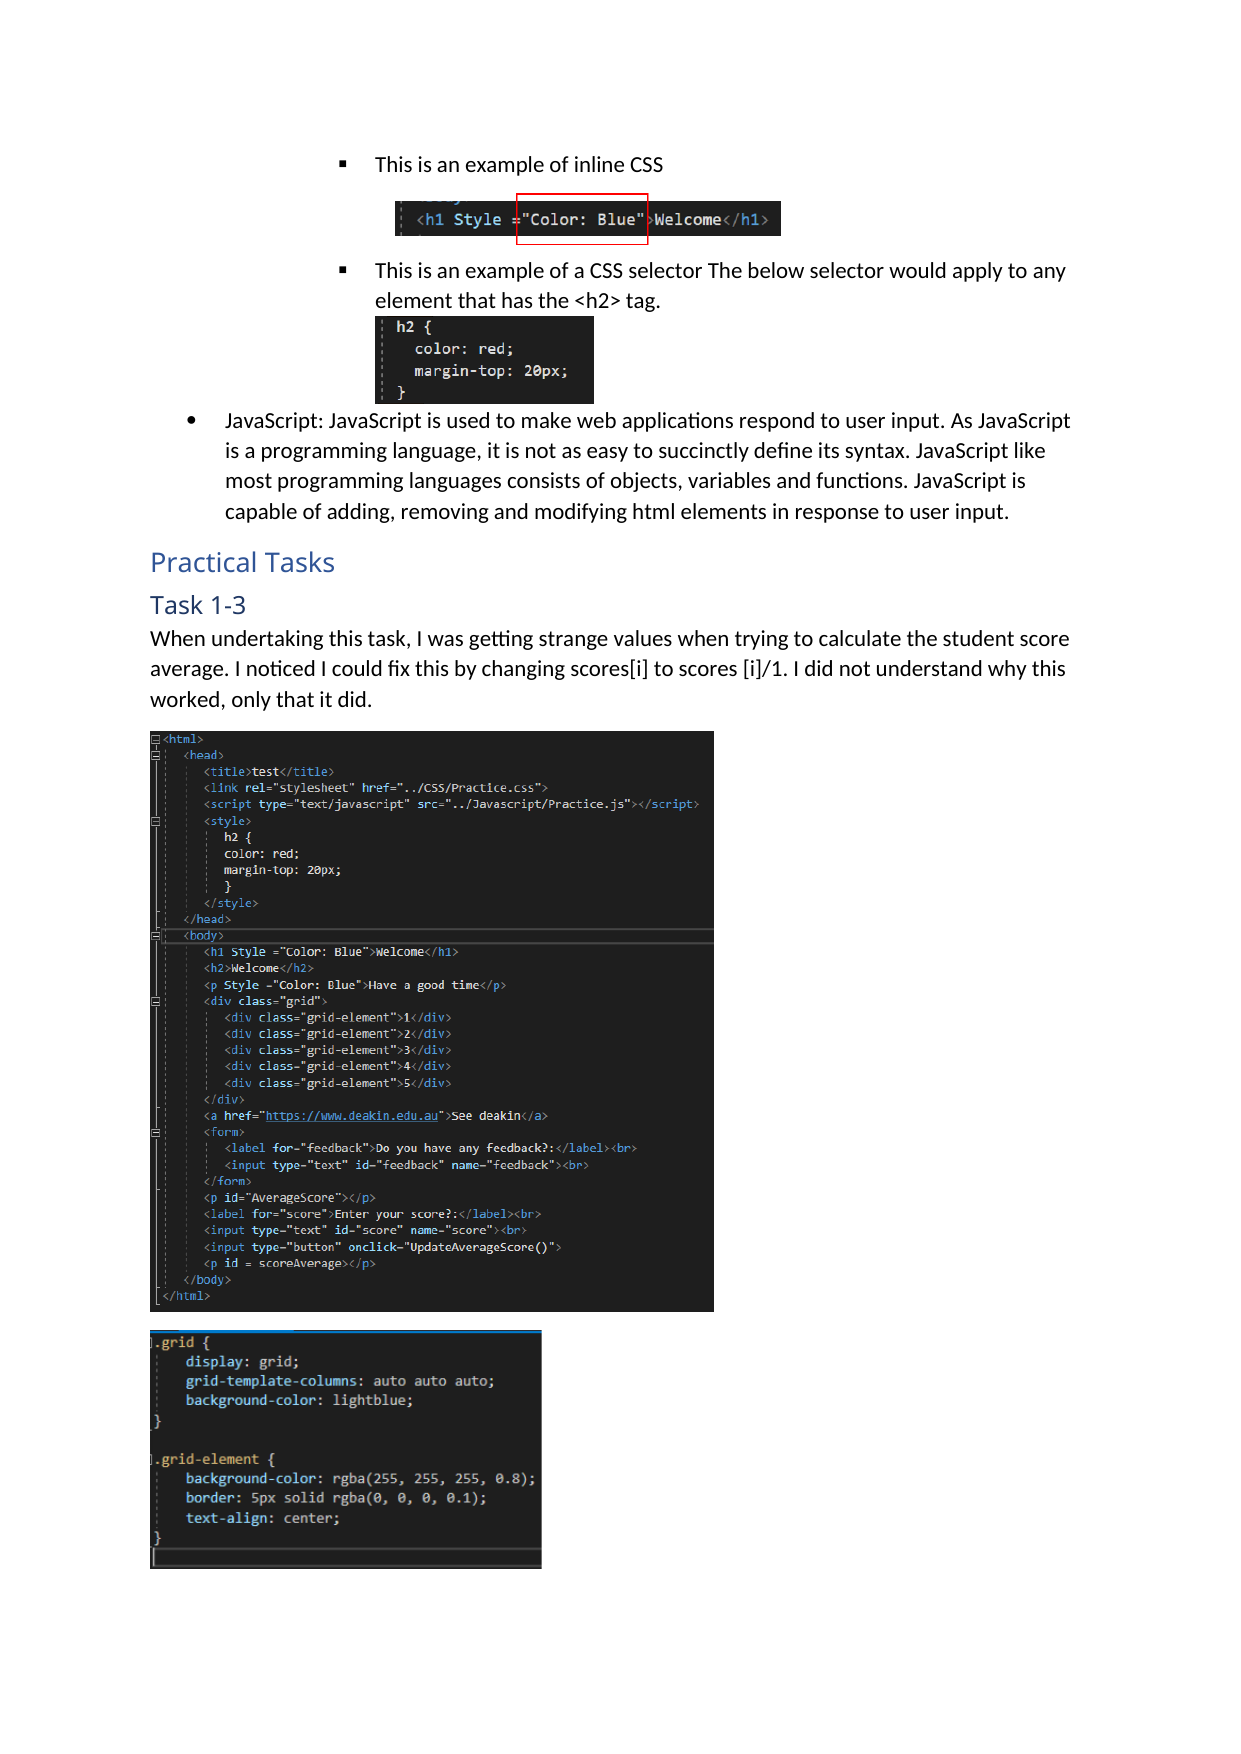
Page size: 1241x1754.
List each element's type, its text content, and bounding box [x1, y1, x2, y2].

subtitle Practical Tasks [150, 544, 1090, 581]
picture [150, 731, 714, 1312]
text When undertaking this task, I was getting strange values when trying to calculate the student score average. I noticed I could fix this by changing scores[i] to scores [i]/1. I did not understand why this worked, only that it did. [150, 624, 1090, 713]
subtitle Task 1-3 [150, 588, 1090, 622]
list This is an example of a CSS selector The below selector would apply to any element that has the <h2> tag. [337, 256, 1090, 404]
picture [150, 1330, 542, 1569]
list JavaScript: JavaScript is used to make web applications respond to user input. As JavaScript is a programming language, it is not as easy to succinctly define its syntax. JavaScript like most programming languages consists of objects, variables and functions. JavaScript is capable of adding, removing and modifying html elements in response to user input. [187, 406, 1090, 525]
picture [375, 180, 791, 254]
picture [375, 316, 594, 404]
